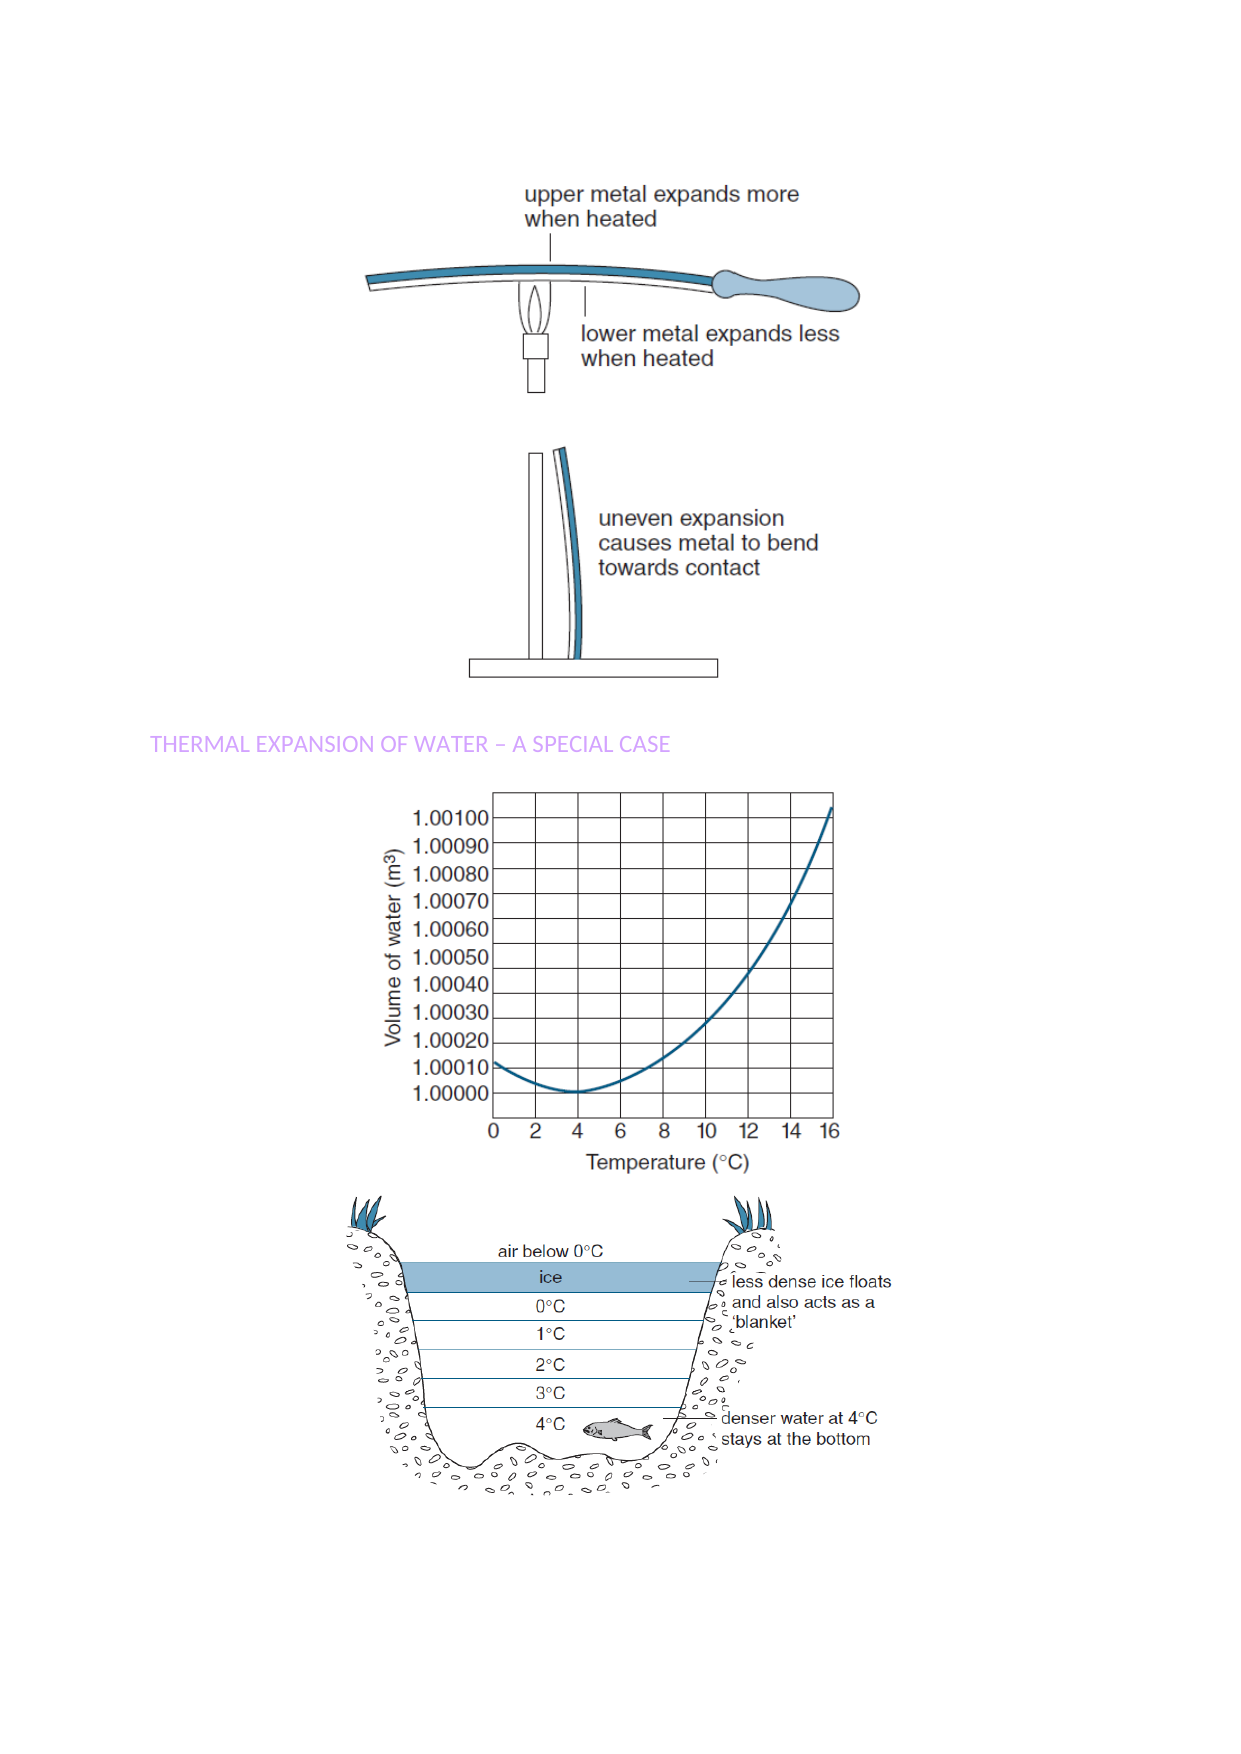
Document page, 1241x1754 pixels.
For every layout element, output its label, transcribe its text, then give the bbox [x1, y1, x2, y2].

subtitle THERMAL EXPANSION OF WATER – A SPECIAL CASE [150, 728, 1090, 758]
picture [322, 758, 918, 1503]
picture [323, 150, 917, 698]
